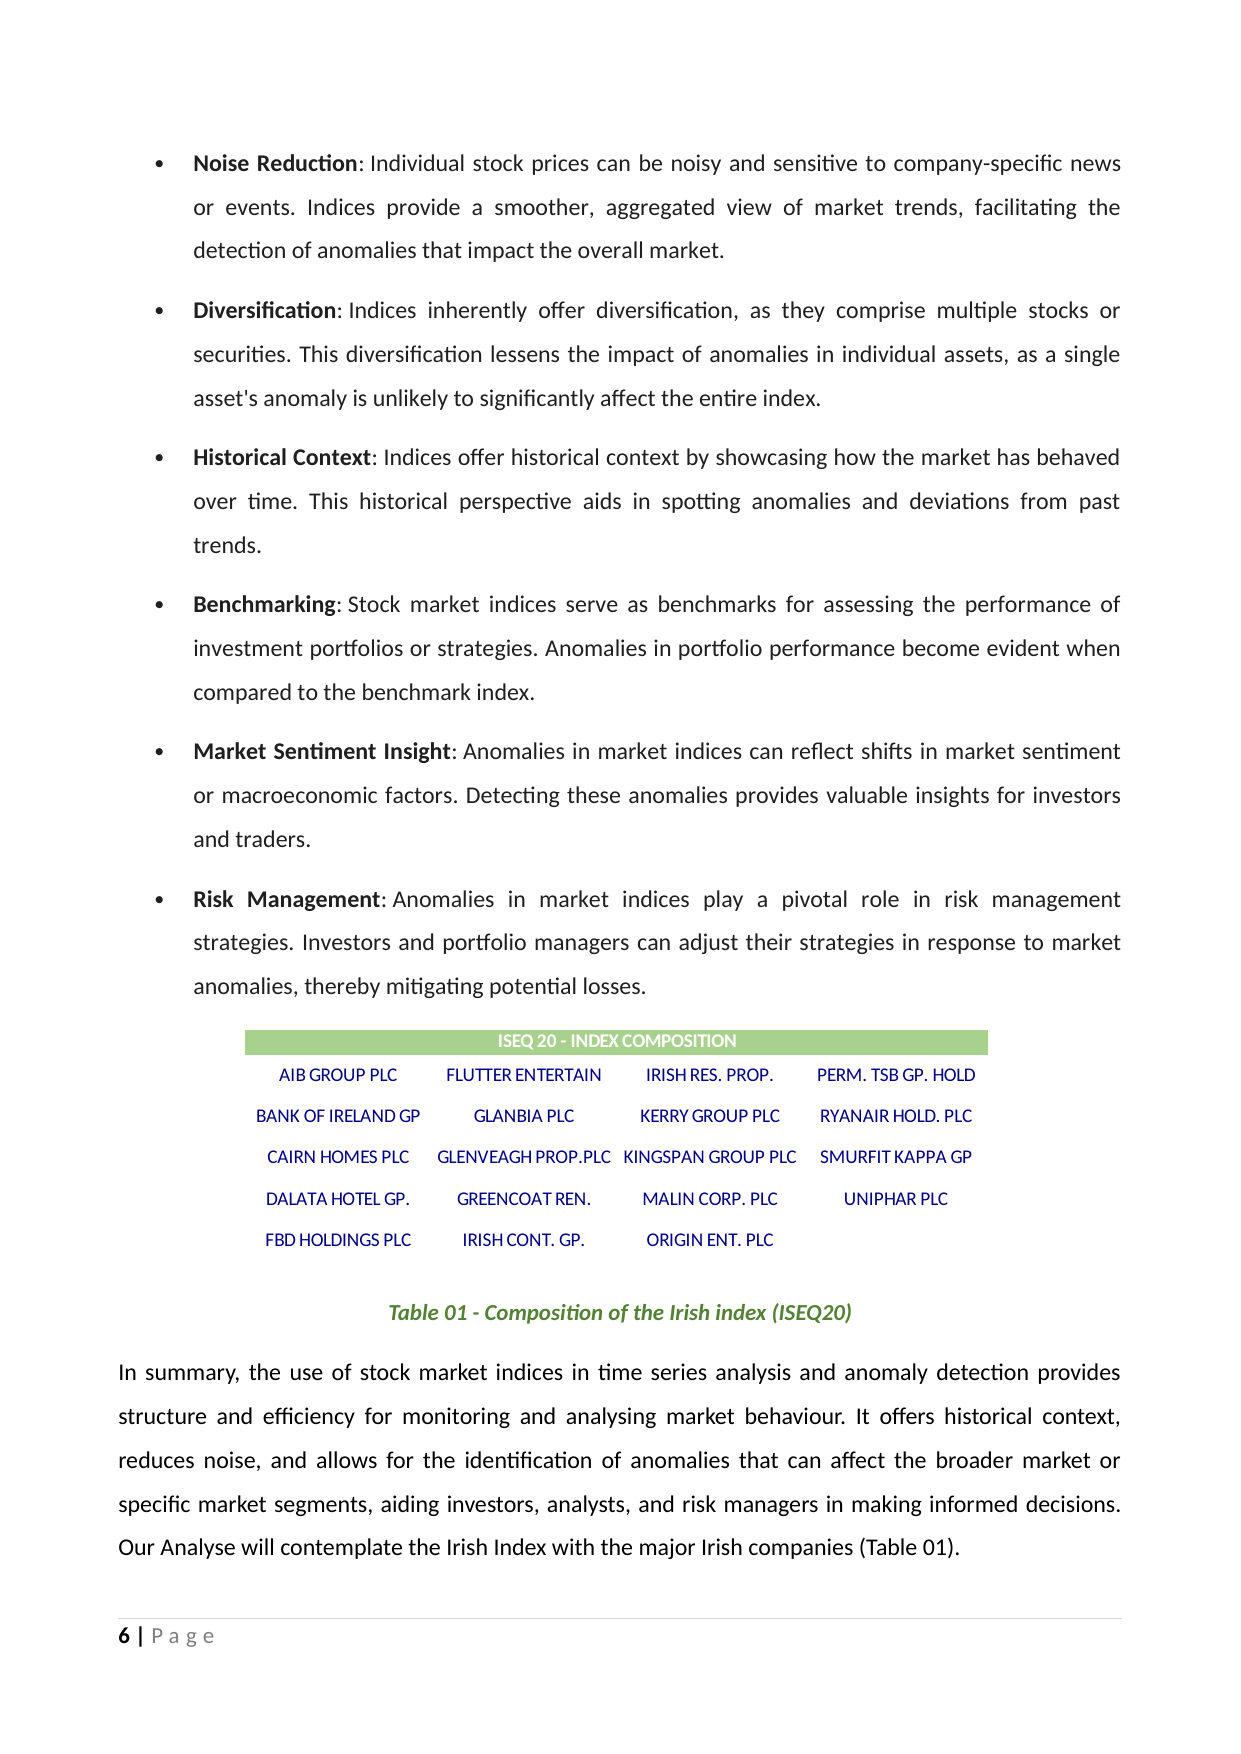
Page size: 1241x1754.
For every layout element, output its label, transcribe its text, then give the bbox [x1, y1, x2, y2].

list Risk Management: Anomalies in market indices play a pivotal role in risk management strategies. Investors and portfolio managers can adjust their strategies in response to market anomalies, thereby mitigating potential losses. [156, 884, 1122, 1001]
list Benchmarking: Stock market indices serve as benchmarks for assessing the performance of investment portfolios or strategies. Anomalies in portfolio performance become evident when compared to the benchmark index. [156, 589, 1122, 706]
text In summary, the use of stock market indices in time series analysis and anomaly detection provides structure and efficiency for monitoring and analysing market behaviour. It offers historical context, reduces noise, and allows for the identification of anomalies that can affect the broader market or specific market segments, aiding investors, analysts, and risk managers in making informed decisions. Our Analyse will contemplate the Irish Index with the major Irish companies (Table 01). [118, 1357, 1122, 1562]
list Historical Context: Indices offer historical context by showcasing how the market has behaved over time. This historical perspective aids in spotting anomalies and deviations from past trends. [156, 442, 1122, 559]
list Diversification: Indices inherently offer diversification, as they comprise multiple stocks or securities. This diversification lessens the impact of anomalies in individual assets, as a single asset's anomaly is unlikely to significantly affect the entire index. [156, 295, 1122, 412]
list Market Sentiment Insight: Anomalies in market indices can reflect shifts in market sentiment or macroeconomic factors. Detecting these anomalies provides valuable insights for investors and traders. [156, 736, 1122, 853]
list Noise Reduction: Individual stock prices can be noisy and sensitive to company-specific news or events. Indices provide a smoother, aggregated view of market trends, facilitating the detection of anomalies that impact the overall market. [156, 148, 1122, 265]
text Table 01 - Composition of the Irish index (ISEQ20) [118, 1298, 1122, 1326]
